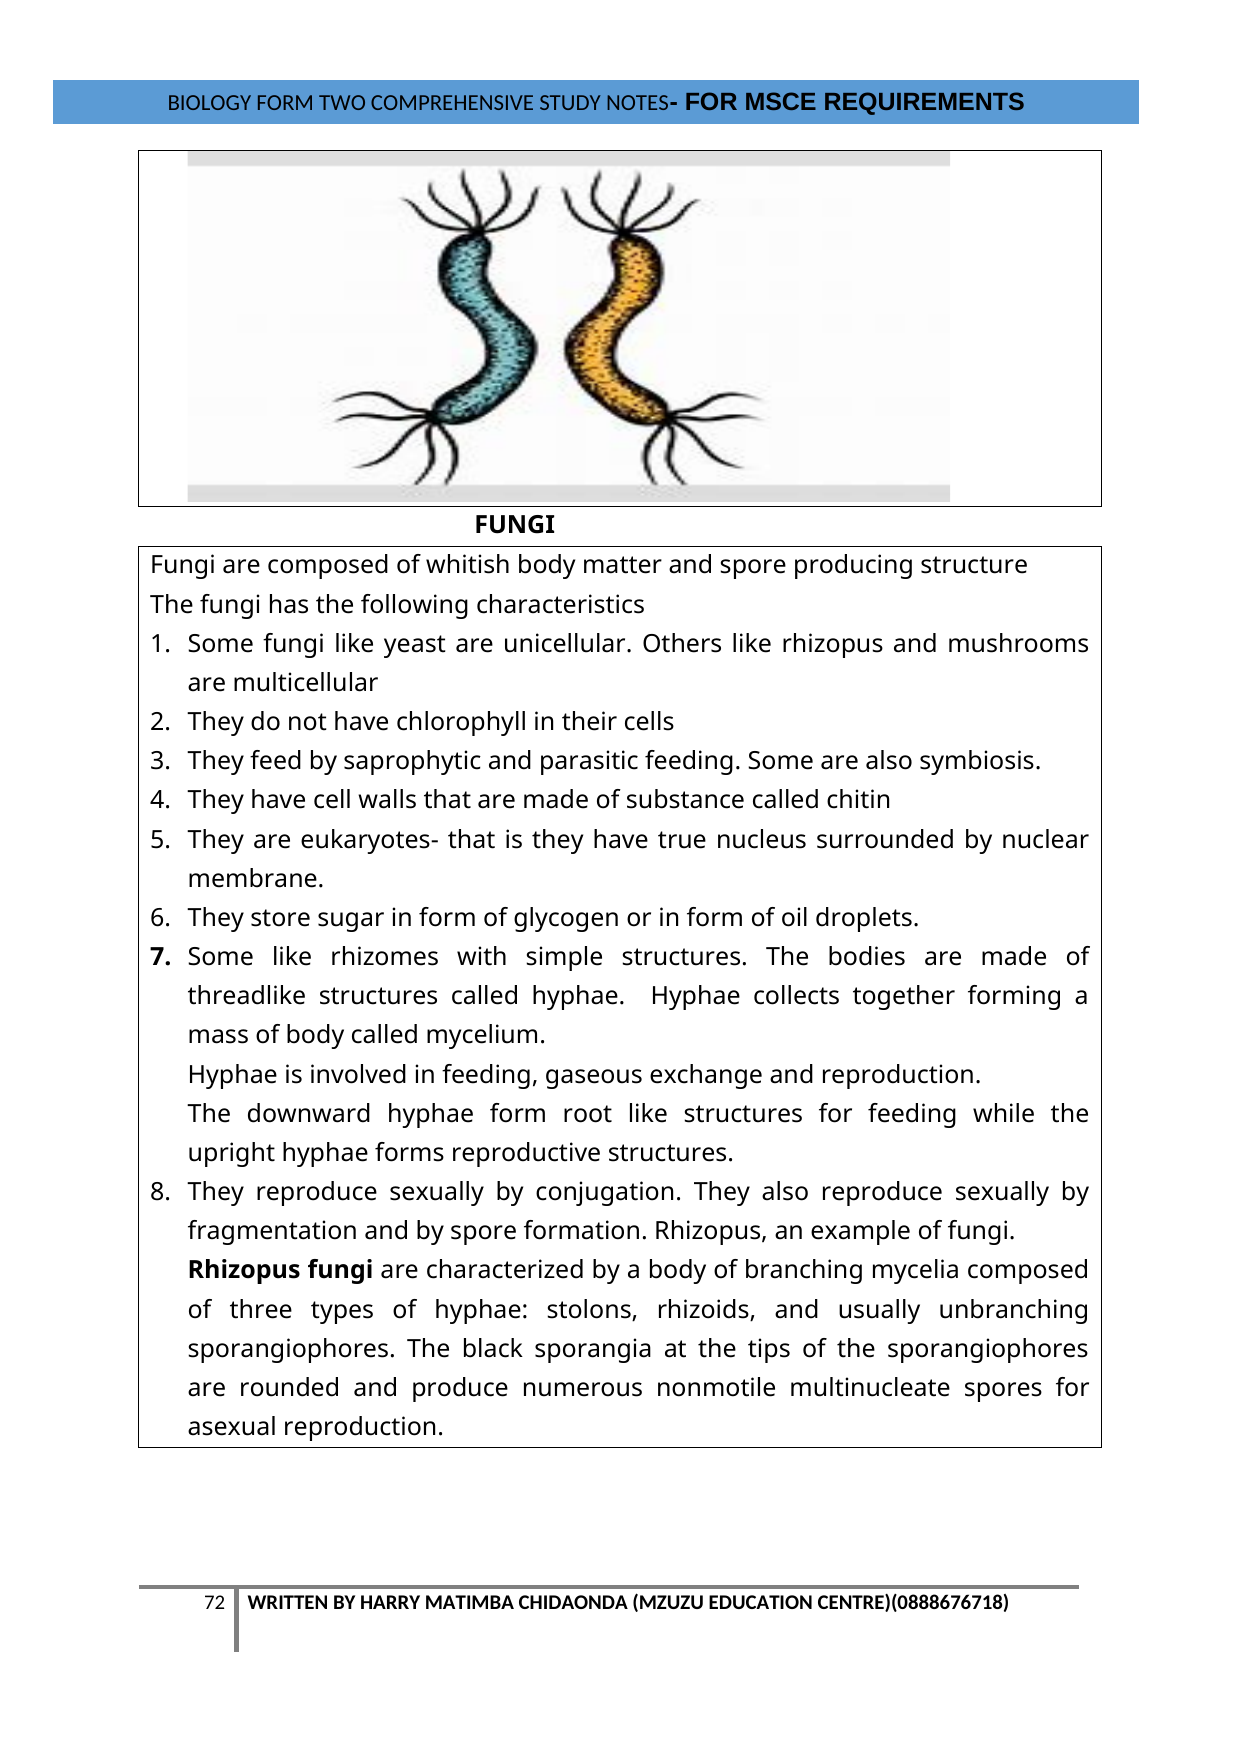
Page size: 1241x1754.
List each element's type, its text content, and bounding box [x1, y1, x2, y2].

picture [187, 151, 951, 502]
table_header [139, 151, 1101, 506]
text FUNGI [150, 507, 1090, 541]
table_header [139, 547, 1101, 1447]
